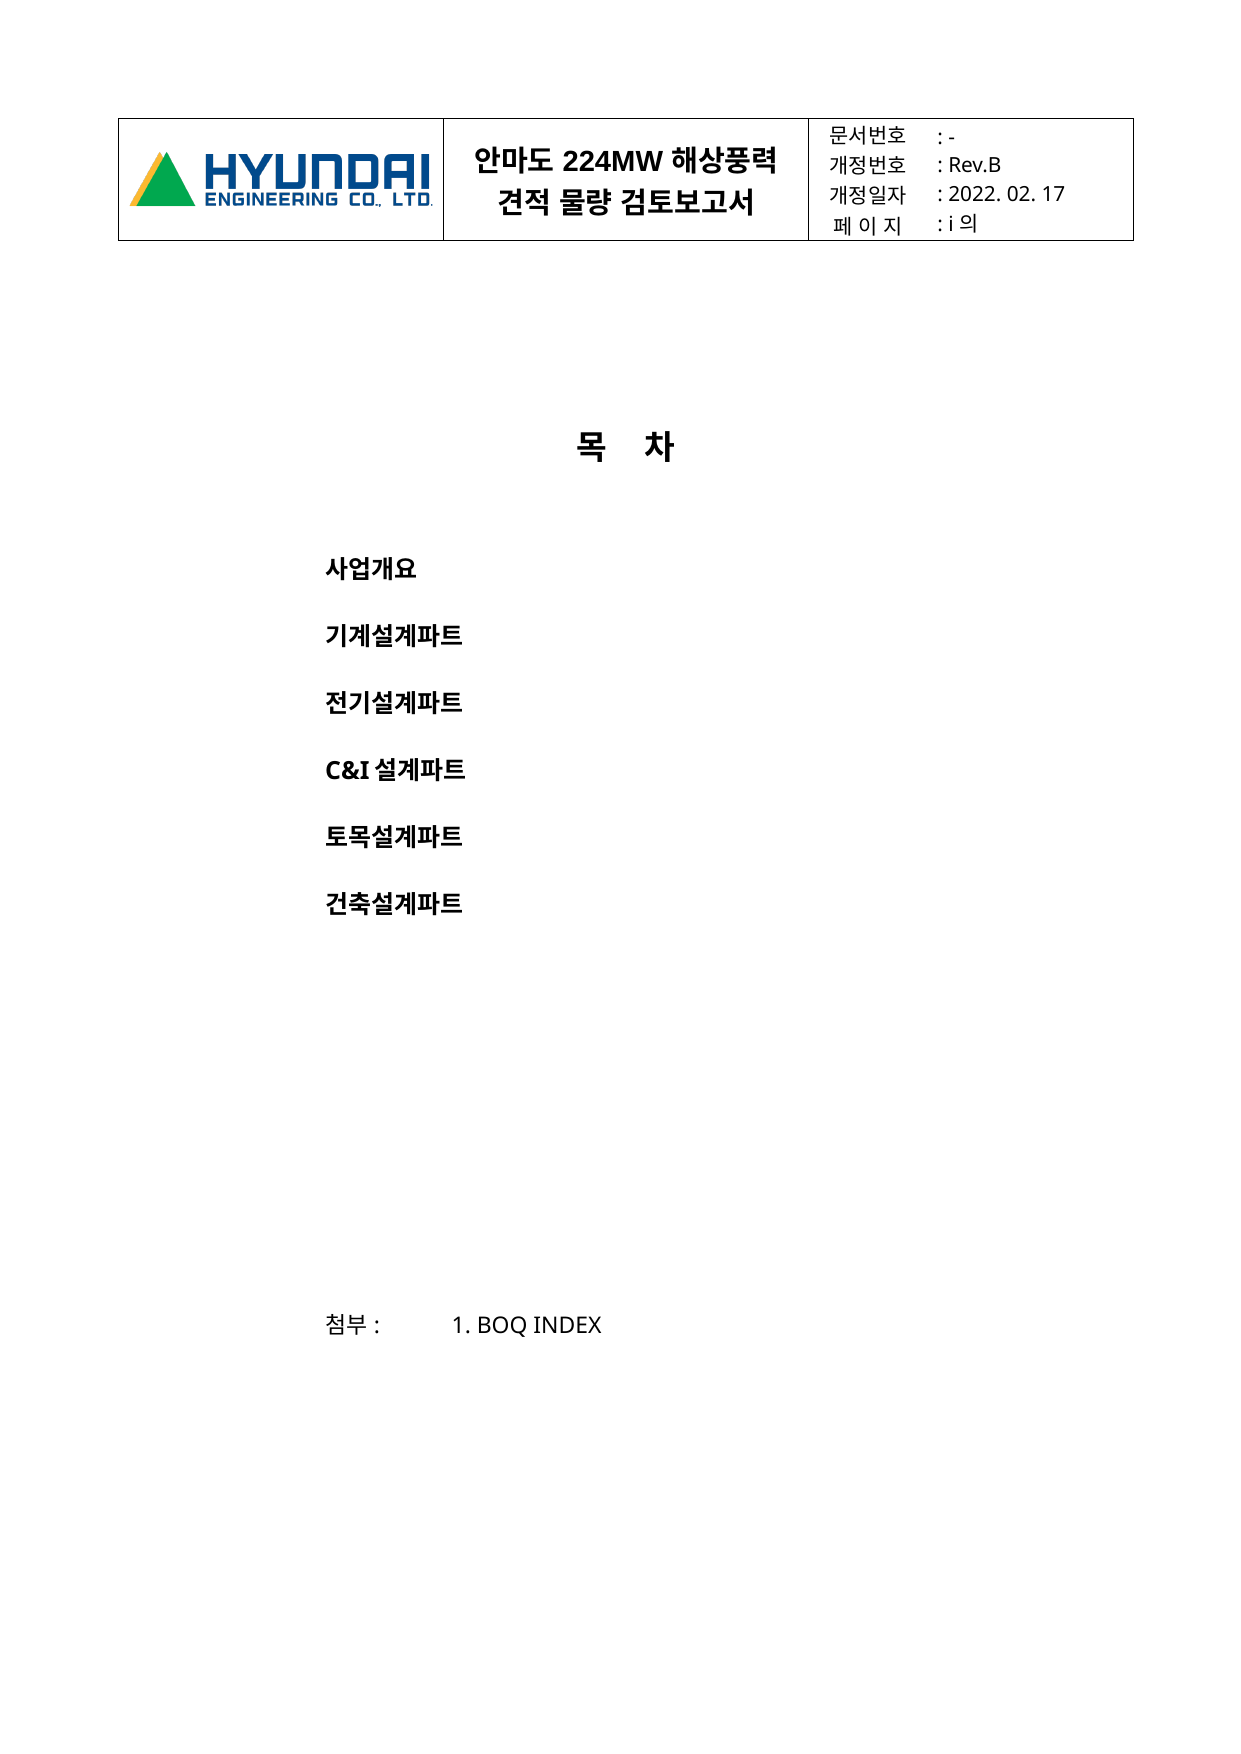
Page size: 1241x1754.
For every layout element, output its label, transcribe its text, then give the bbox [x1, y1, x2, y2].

picture [129, 150, 433, 210]
text 건축설계파트 [325, 884, 1134, 920]
text 전기설계파트 [325, 683, 1134, 720]
text 첨부 : 1. BOQ INDEX [325, 1307, 1134, 1341]
text C&I설계파트 [325, 750, 1134, 787]
text 사업개요 [325, 550, 1134, 586]
text 기계설계파트 [325, 617, 1134, 653]
text 토목설계파트 [325, 817, 1134, 853]
text 목 차 [118, 433, 1134, 466]
